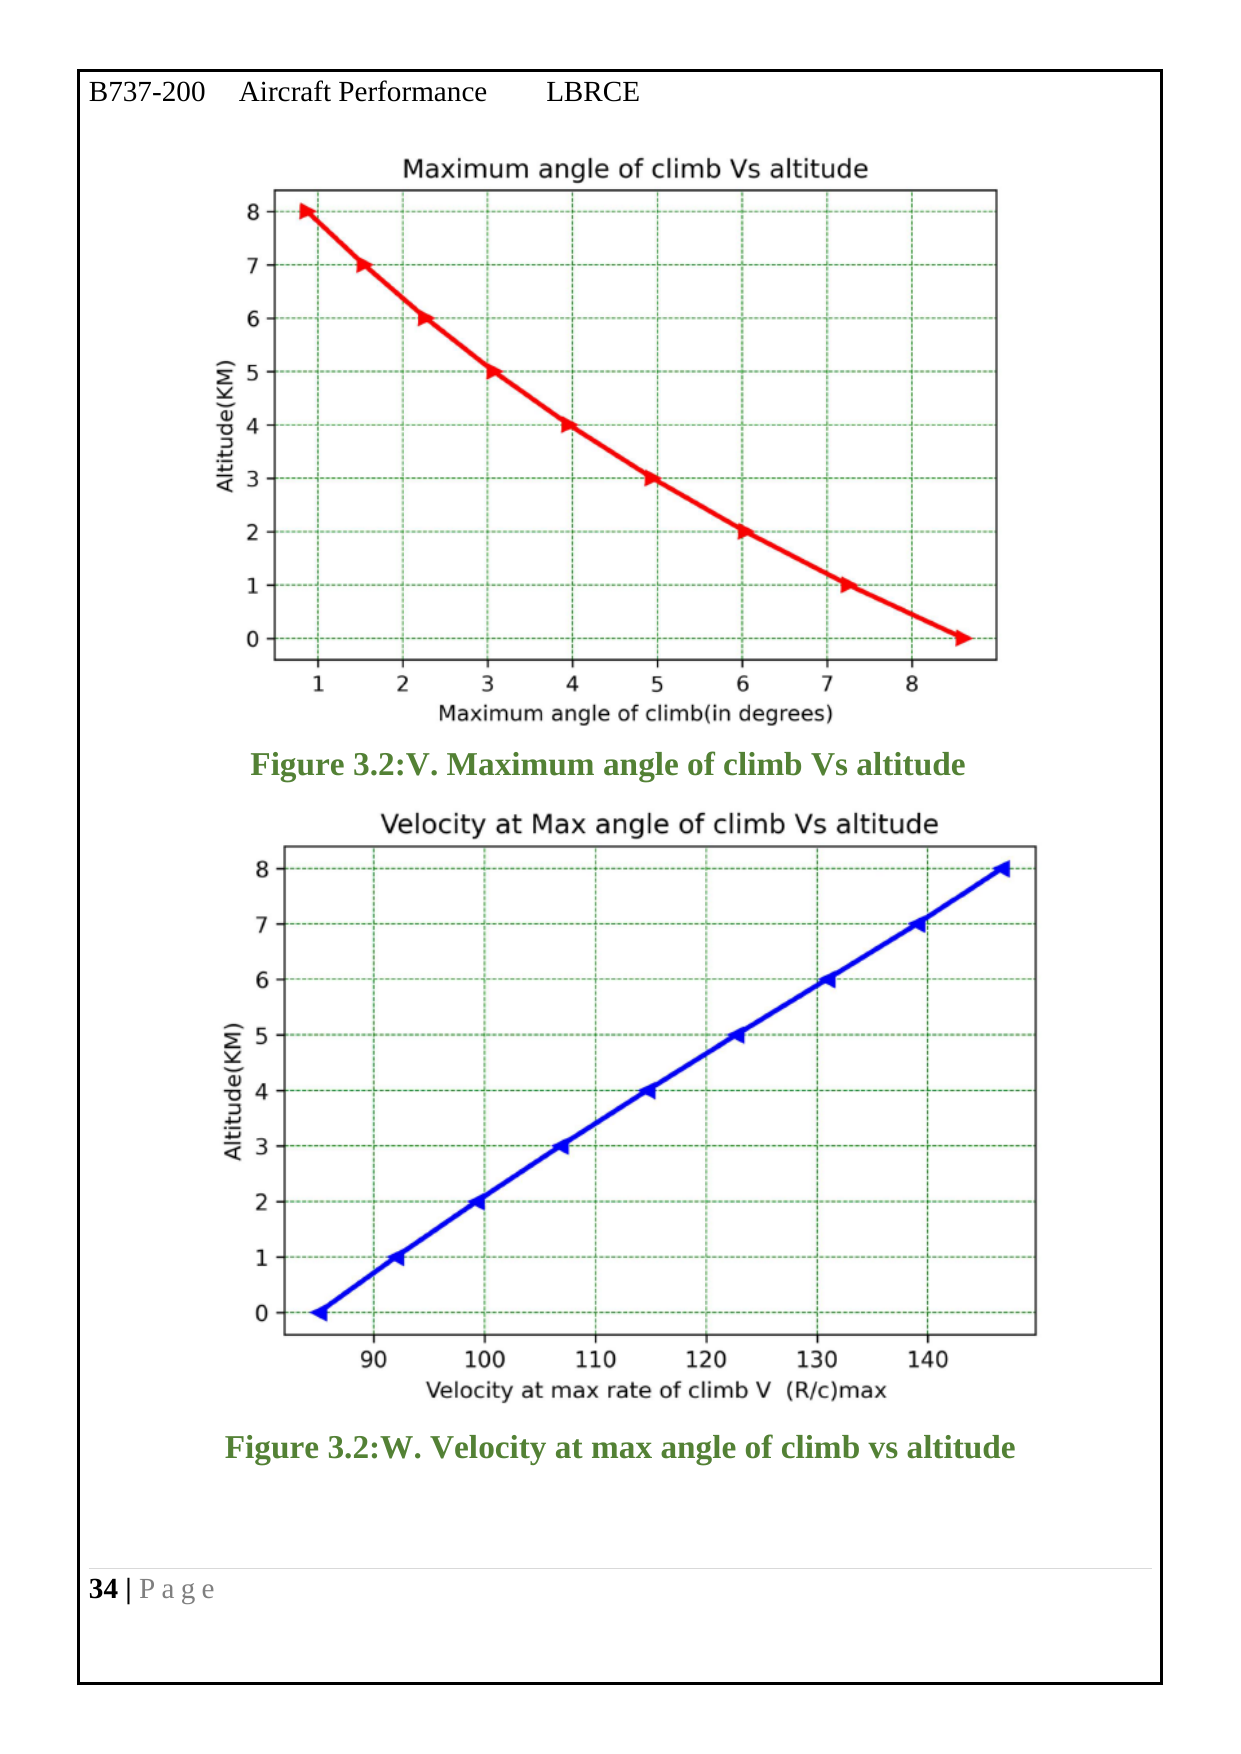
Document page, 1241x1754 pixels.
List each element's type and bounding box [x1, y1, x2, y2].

picture [188, 797, 1052, 1418]
picture [209, 148, 1007, 736]
